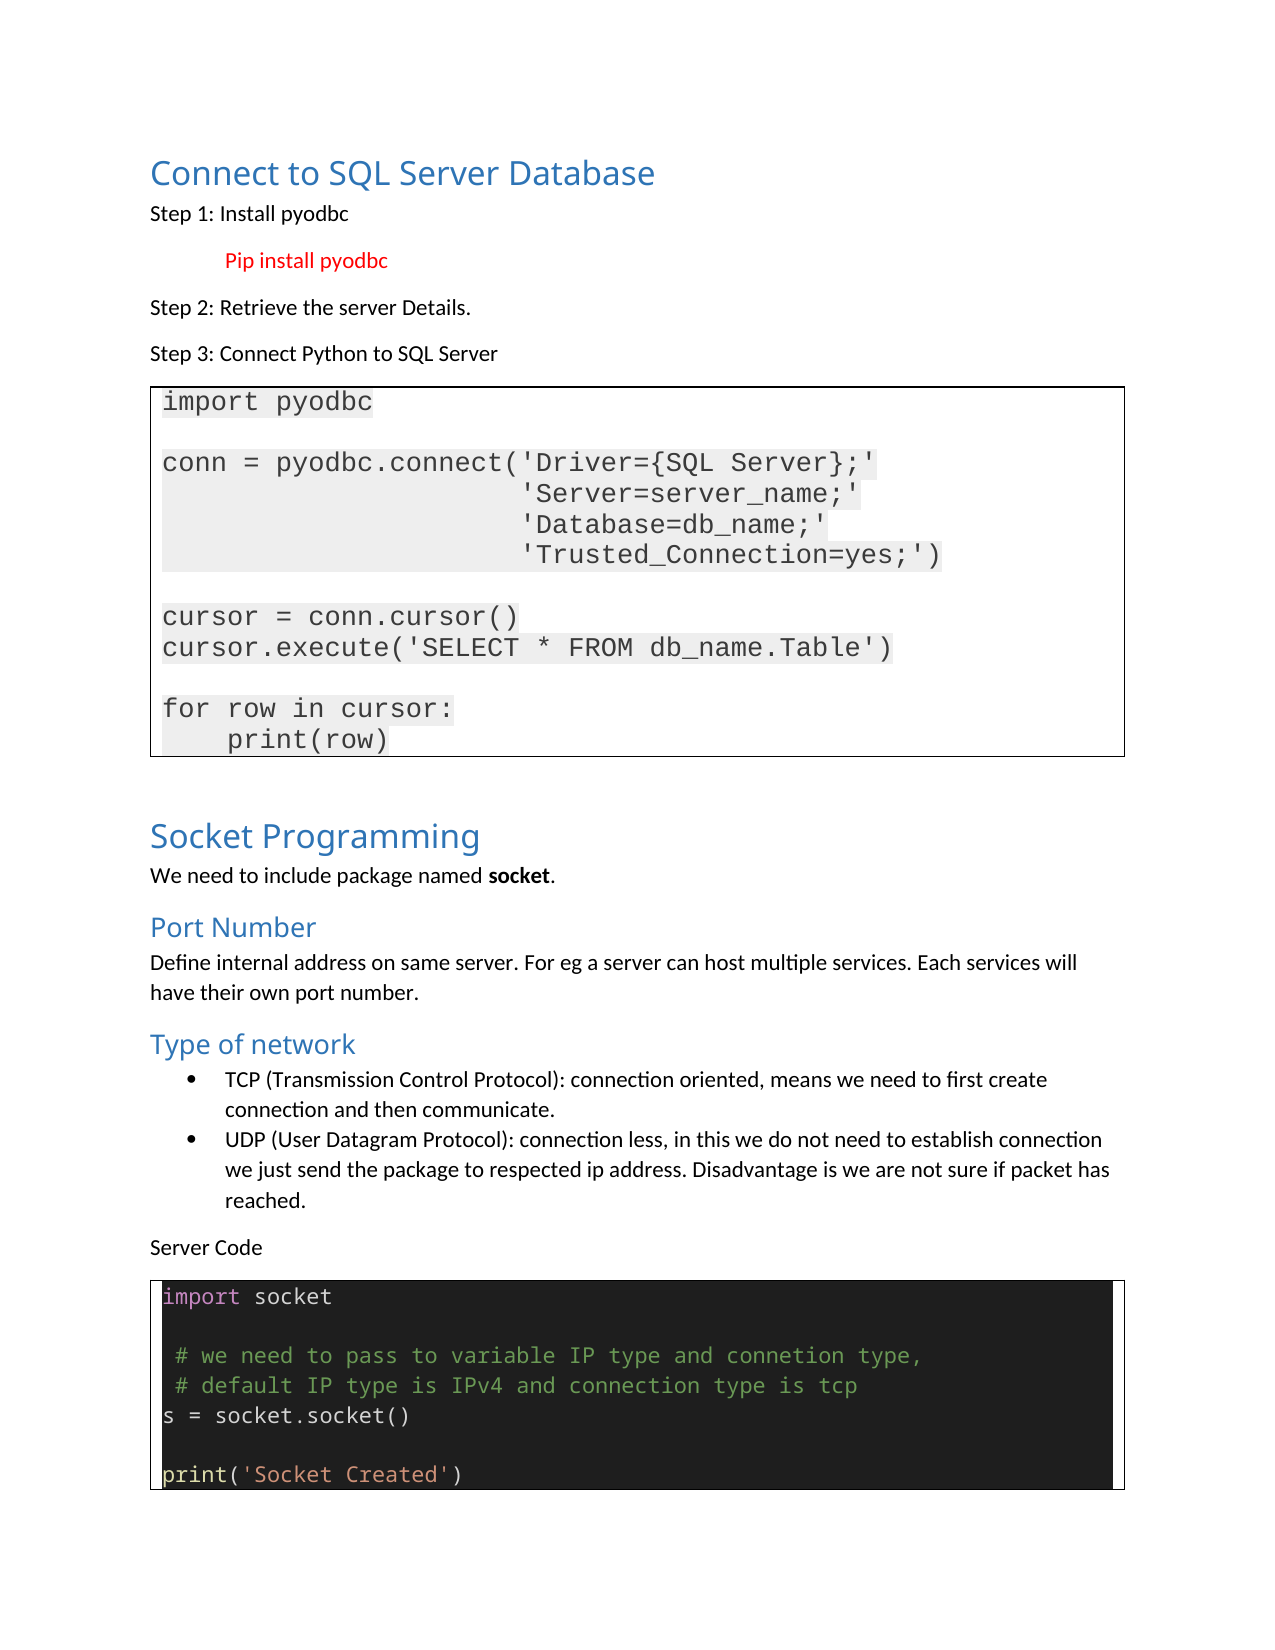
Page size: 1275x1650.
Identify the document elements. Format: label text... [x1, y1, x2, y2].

text We need to include package named socket. [150, 861, 1125, 889]
text Step 1: Install pyodbc [150, 199, 1125, 227]
table_header import pyodbc conn = pyodbc.connect('Driver={SQL Server};' 'Server=server_name;' 'Database=db_name;' 'Trusted_Connection=yes;') cursor = conn.cursor() cursor.execute('SELECT * FROM db_name.Table') for row in cursor: print(row) [151, 388, 1124, 756]
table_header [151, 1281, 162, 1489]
text Pip install pyodbc [150, 246, 1125, 274]
subtitle Socket Programming [150, 812, 1125, 858]
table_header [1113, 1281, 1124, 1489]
list UDP (User Datagram Protocol): connection less, in this we do not need to establish connection we just send the package to respected ip address. Disadvantage is we are not sure if packet has reached. [187, 1125, 1125, 1214]
subtitle Connect to SQL Server Database [150, 150, 1125, 195]
list TCP (Transmission Control Protocol): connection oriented, means we need to first create connection and then communicate. [187, 1065, 1125, 1123]
text Server Code [150, 1233, 1125, 1261]
subtitle Port Number [150, 908, 1125, 945]
text Step 3: Connect Python to SQL Server [150, 339, 1125, 368]
text Step 2: Retrieve the server Details. [150, 293, 1125, 321]
text Define internal address on same server. For eg a server can host multiple services. Each services will have their own port number. [150, 948, 1125, 1006]
subtitle Type of network [150, 1025, 1125, 1062]
